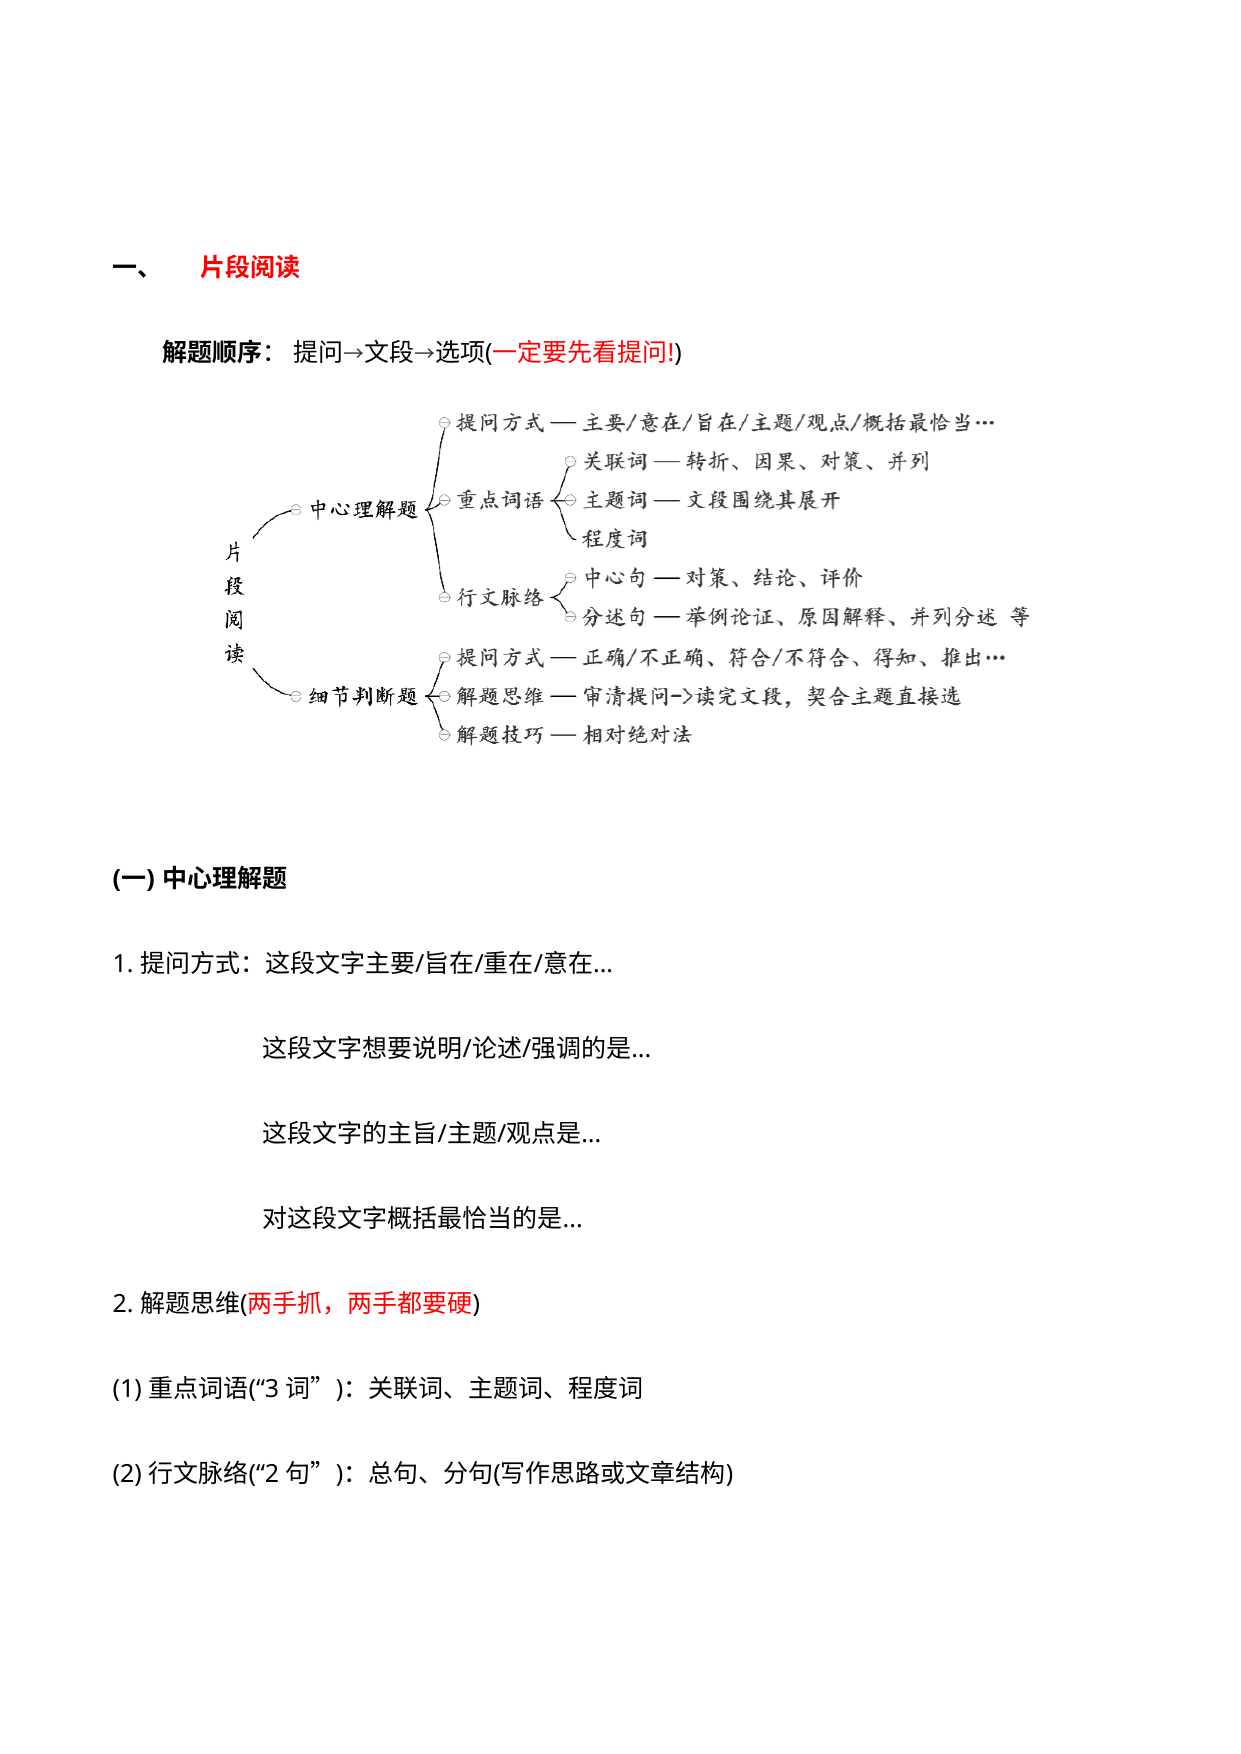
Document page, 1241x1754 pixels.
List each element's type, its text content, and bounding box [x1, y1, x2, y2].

text (1) 重点词语(“3 词”)：关联词、主题词、程度词 [112, 1352, 1128, 1420]
text 对这段文字概括最恰当的是... [112, 1183, 1128, 1251]
text 这段文字的主旨/主题/观点是... [112, 1098, 1128, 1166]
list 片段阅读 [112, 232, 1128, 300]
text 1. 提问方式：这段文字主要/旨在/重在/意在... [112, 928, 1128, 996]
text 解题顺序： 提问→文段→选项(一定要先看提问!) [162, 317, 1128, 384]
picture [198, 401, 1043, 755]
text 2. 解题思维(两手抓，两手都要硬) [112, 1267, 1128, 1335]
list 中心理解题 [112, 843, 1128, 911]
text 这段文字想要说明/论述/强调的是... [112, 1013, 1128, 1081]
text (2) 行文脉络(“2 句”)：总句、分句(写作思路或文章结构) [112, 1437, 1128, 1505]
